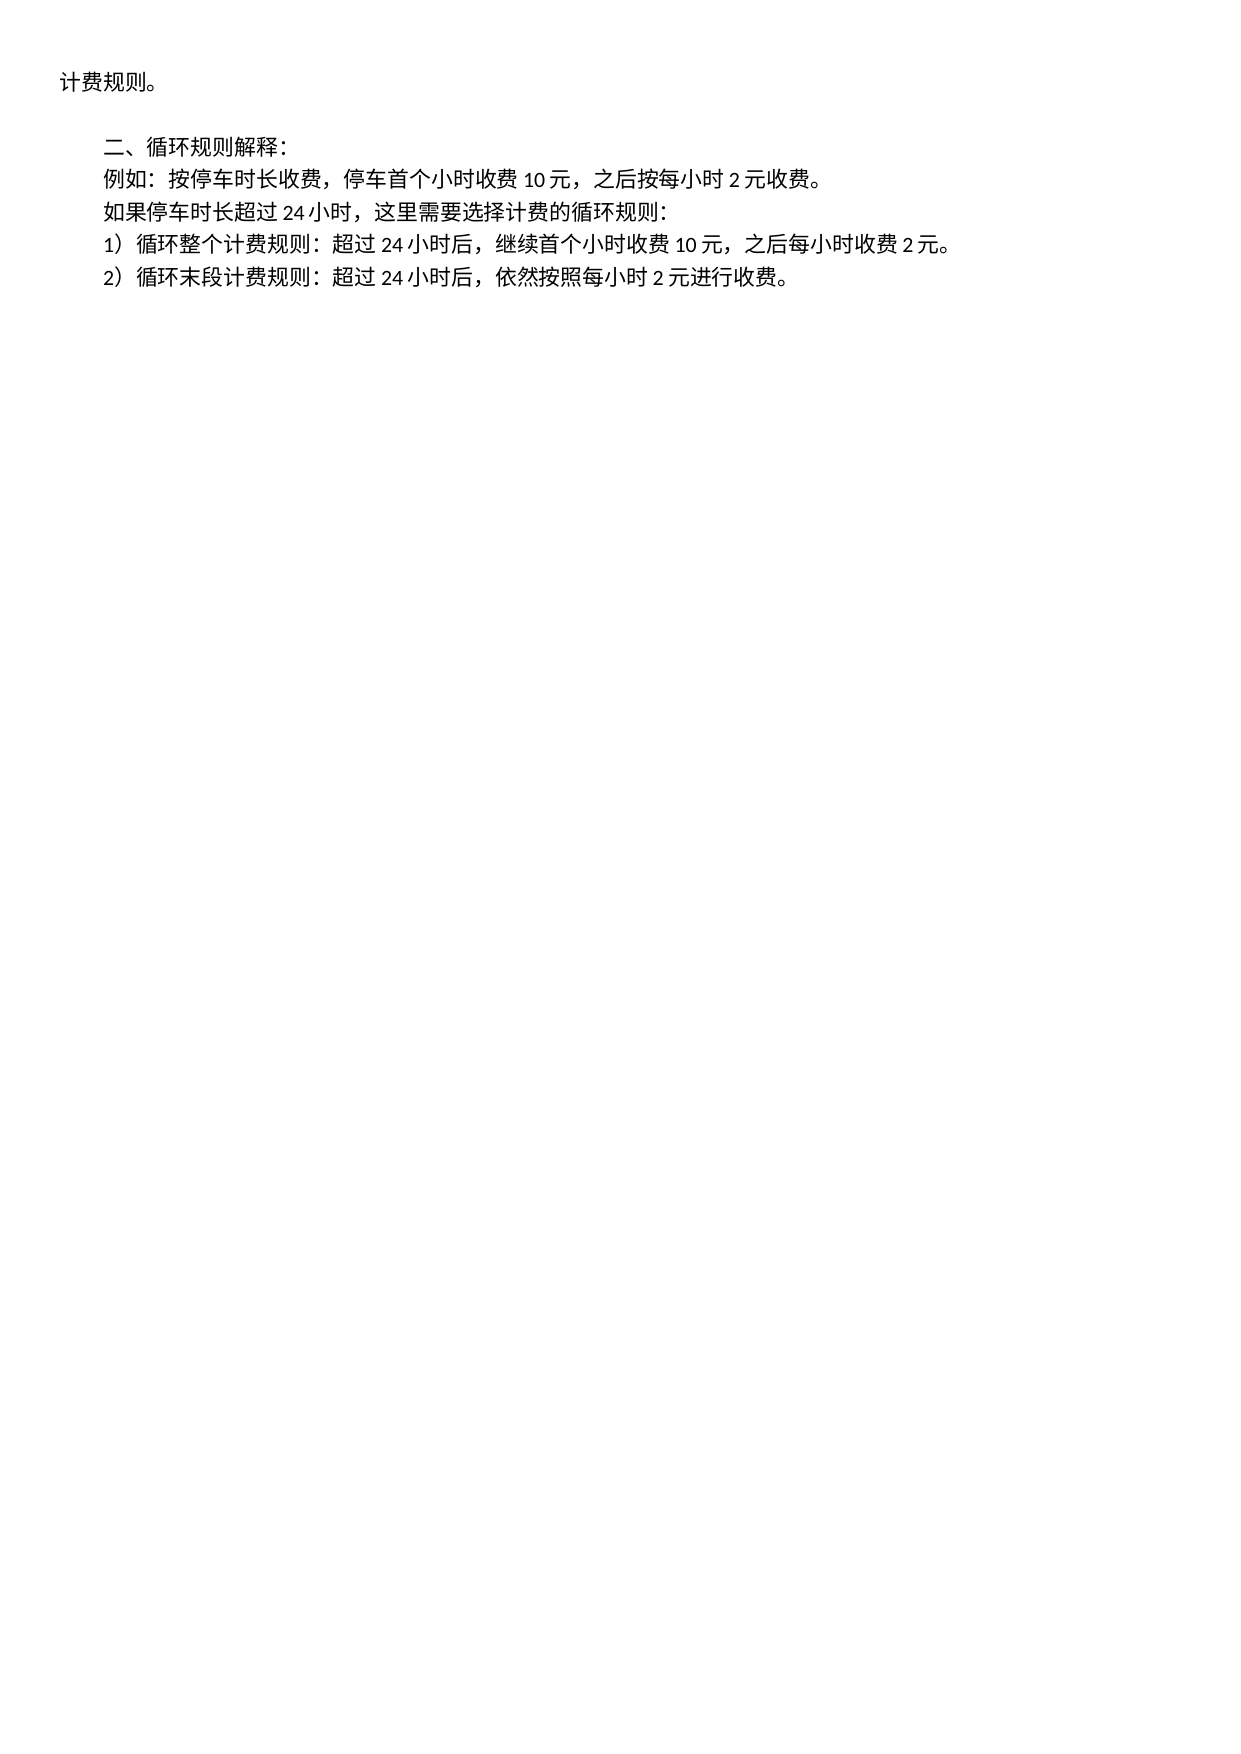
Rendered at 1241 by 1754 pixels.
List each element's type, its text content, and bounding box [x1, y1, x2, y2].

text 例如：按停车时长收费，停车首个小时收费10元，之后按每小时2元收费。 [59, 162, 1181, 194]
text 二、循环规则解释： [59, 129, 1181, 162]
text 如果停车时长超过24小时，这里需要选择计费的循环规则： [59, 194, 1181, 227]
text 2）循环末段计费规则：超过24小时后，依然按照每小时2元进行收费。 [59, 259, 1181, 292]
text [59, 64, 1181, 97]
text 1）循环整个计费规则：超过24小时后，继续首个小时收费10元，之后每小时收费2元。 [59, 227, 1181, 259]
